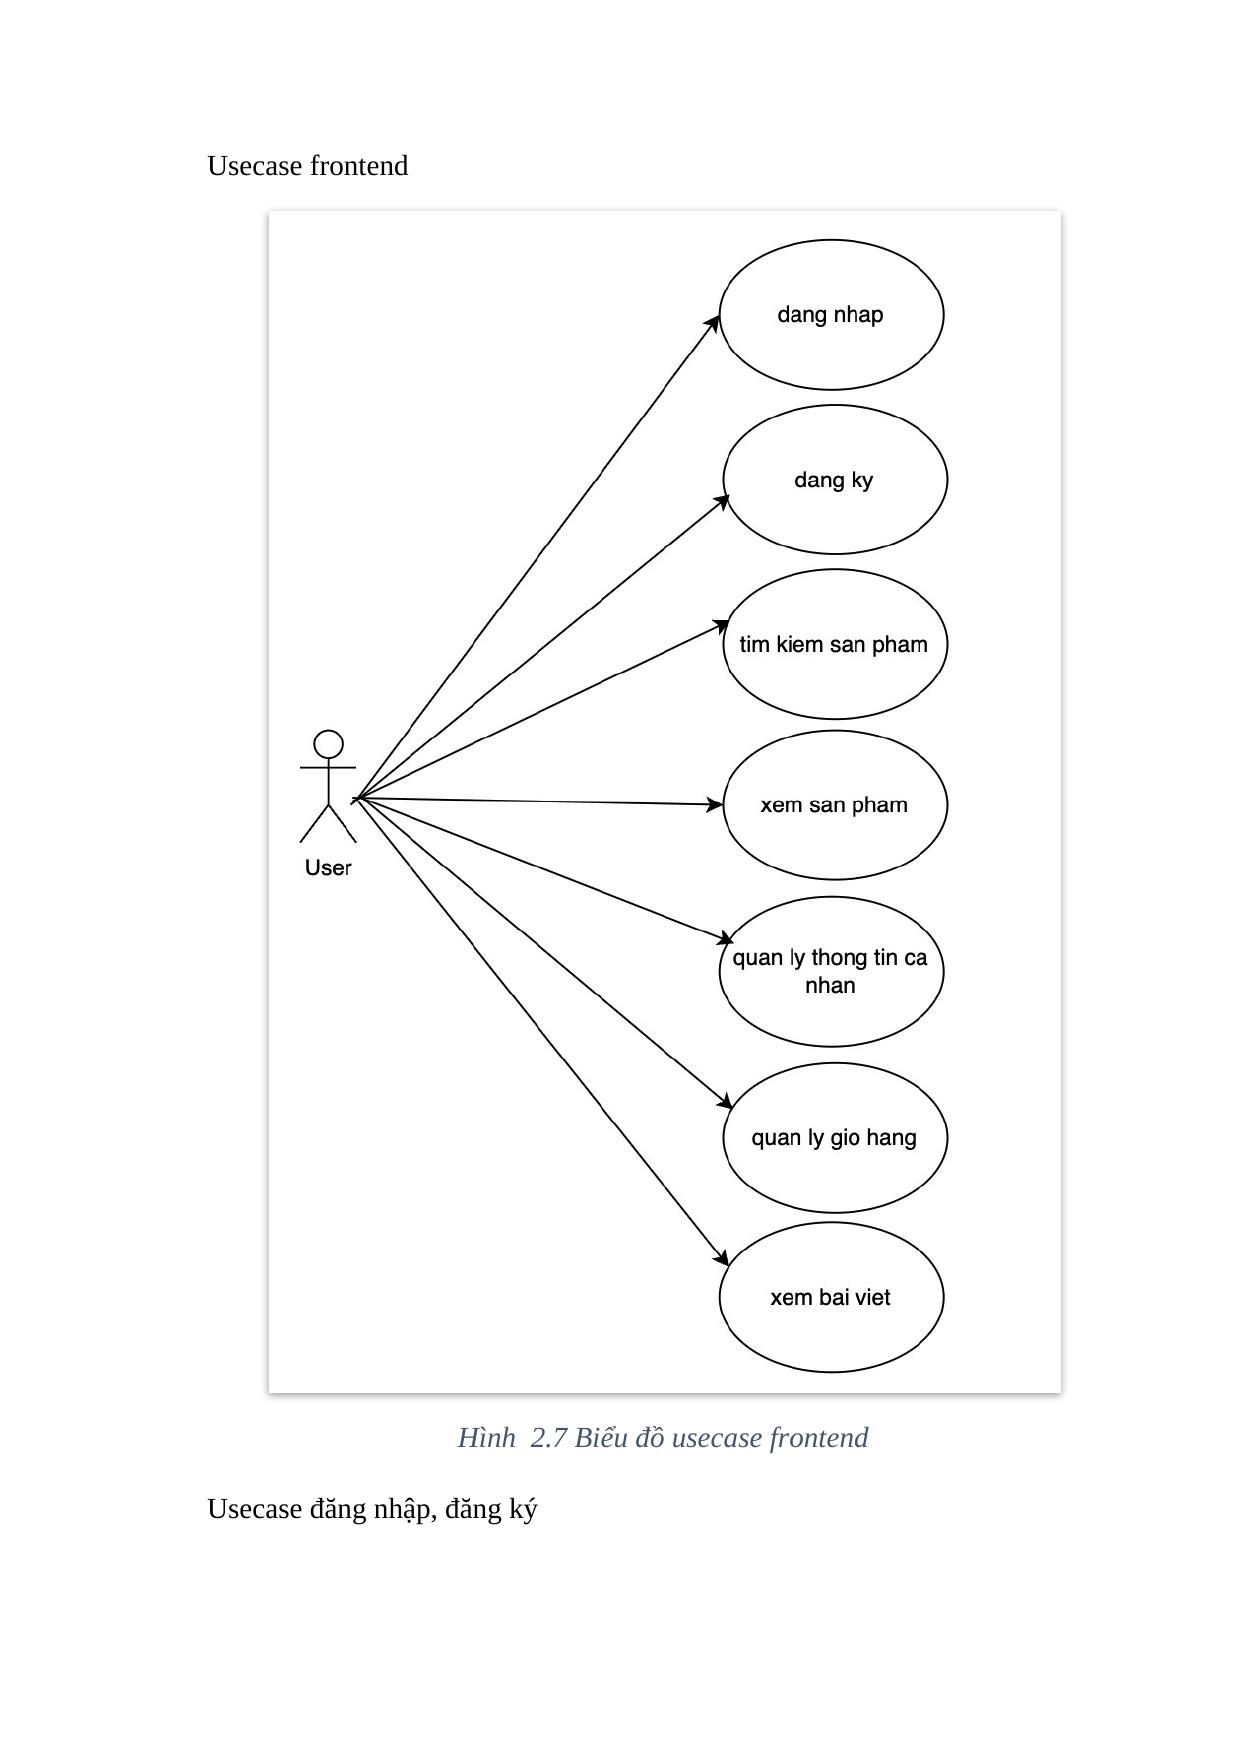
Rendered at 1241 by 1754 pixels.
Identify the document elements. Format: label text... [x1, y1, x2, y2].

picture [283, 225, 1047, 1378]
text Usecase frontend [207, 148, 1122, 181]
text Usecase đăng nhập, đăng ký [207, 1492, 1122, 1525]
